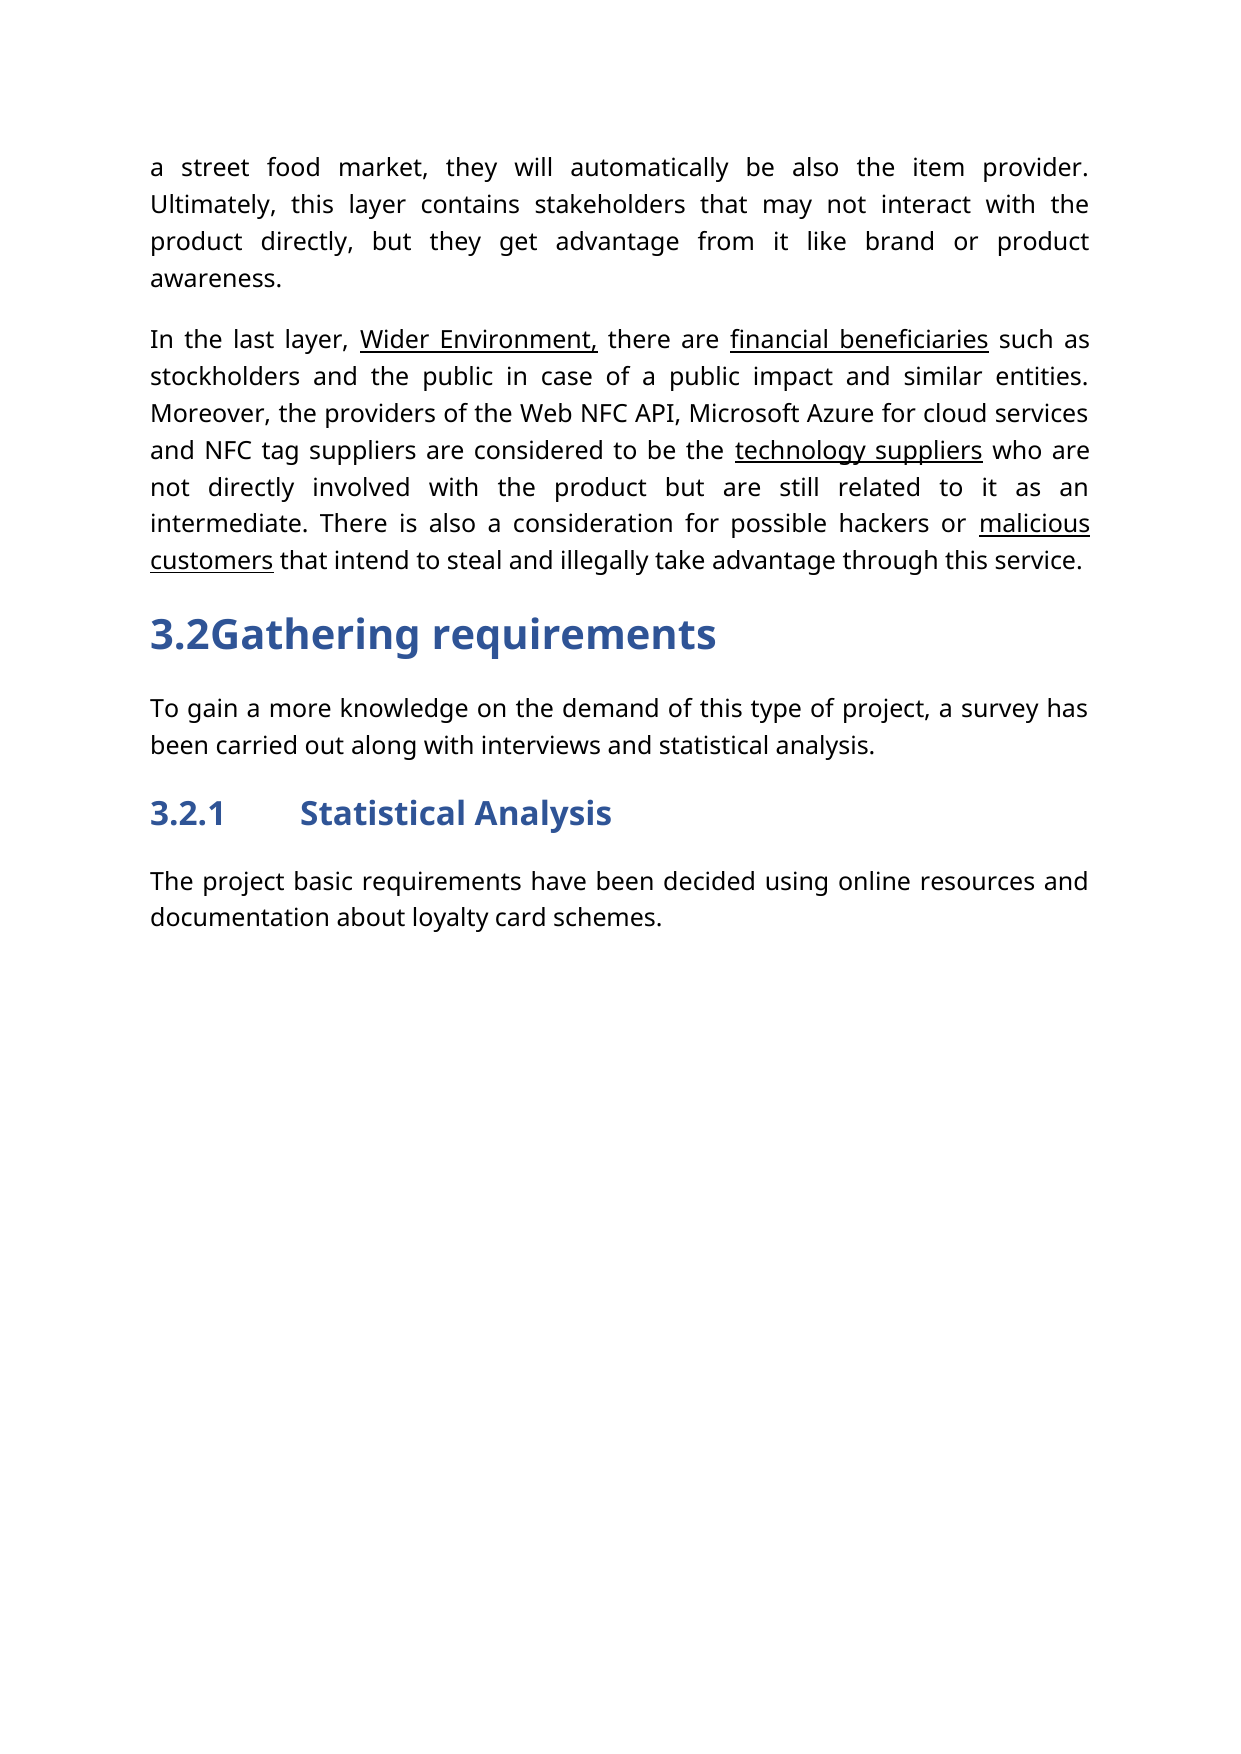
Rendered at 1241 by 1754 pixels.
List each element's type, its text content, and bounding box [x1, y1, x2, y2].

subtitle Statistical Analysis [150, 789, 1090, 835]
text To gain a more knowledge on the demand of this type of project, a survey has been carried out along with interviews and statistical analysis. [150, 691, 1090, 762]
subtitle Gathering requirements [150, 604, 1090, 661]
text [150, 150, 1090, 294]
text In the last layer, Wider Environment, there are financial beneficiaries such as stockholders and the public in case of a public impact and similar entities. Moreover, the providers of the Web NFC API, Microsoft Azure for cloud services and NFC tag suppliers are considered to be the technology suppliers who are not directly involved with the product but are still related to it as an intermediate. There is also a consideration for possible hackers or malicious customers that intend to steal and illegally take advantage through this service. [150, 322, 1090, 577]
text The project basic requirements have been decided using online resources and documentation about loyalty card schemes. [150, 863, 1090, 934]
